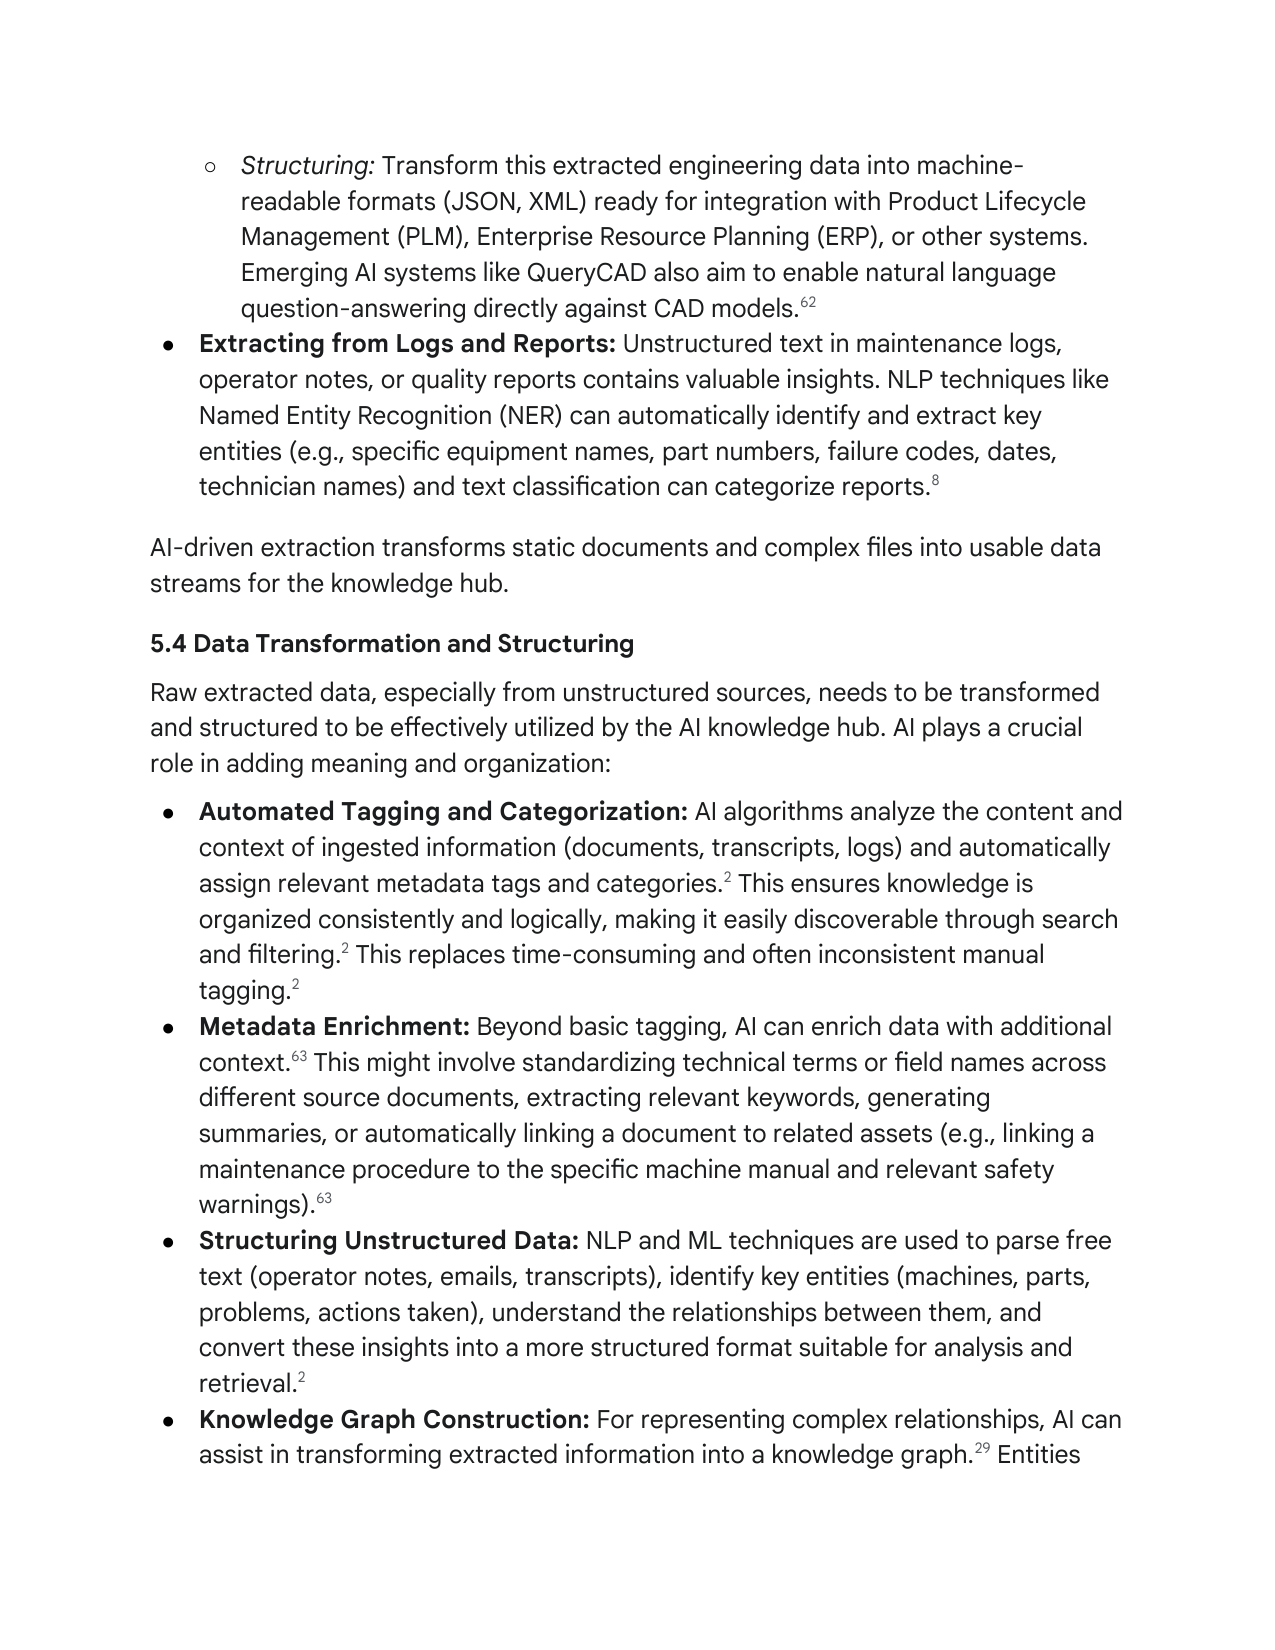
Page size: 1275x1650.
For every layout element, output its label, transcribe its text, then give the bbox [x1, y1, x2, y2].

list Structuring: Transform this extracted engineering data into machine-readable formats (JSON, XML) ready for integration with Product Lifecycle Management (PLM), Enterprise Resource Planning (ERP), or other systems. Emerging AI systems like QueryCAD also aim to enable natural language question-answering directly against CAD models.62 [203, 150, 1125, 324]
list Extracting from Logs and Reports: Unstructured text in maintenance logs, operator notes, or quality reports contains valuable insights. NLP techniques like Named Entity Recognition (NER) can automatically identify and extract key entities (e.g., specific equipment names, part numbers, failure codes, dates, technician names) and text classification can categorize reports.8 [161, 329, 1125, 503]
list Automated Tagging and Categorization: AI algorithms analyze the content and context of ingested information (documents, transcripts, logs) and automatically assign relevant metadata tags and categories.2 This ensures knowledge is organized consistently and logically, making it easily discoverable through search and filtering.2 This replaces time-consuming and often inconsistent manual tagging.2 [161, 797, 1125, 1007]
text Raw extracted data, especially from unstructured sources, needs to be transformed and structured to be effectively utilized by the AI knowledge hub. AI plays a crucial role in adding meaning and organization: [150, 677, 1125, 780]
list Structuring Unstructured Data: NLP and ML techniques are used to parse free text (operator notes, emails, transcripts), identify key entities (machines, parts, problems, actions taken), understand the relationships between them, and convert these insights into a more structured format suitable for analysis and retrieval.2 [161, 1225, 1125, 1400]
list Metadata Enrichment: Beyond basic tagging, AI can enrich data with additional context.63 This might involve standardizing technical terms or field names across different source documents, extracting relevant keywords, generating summaries, or automatically linking a document to related assets (e.g., linking a maintenance procedure to the specific machine manual and relevant safety warnings).63 [161, 1011, 1125, 1221]
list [161, 1404, 1125, 1471]
text AI-driven extraction transforms static documents and complex files into usable data streams for the knowledge hub. [150, 532, 1125, 599]
subtitle 5.4 Data Transformation and Structuring [150, 629, 1125, 660]
